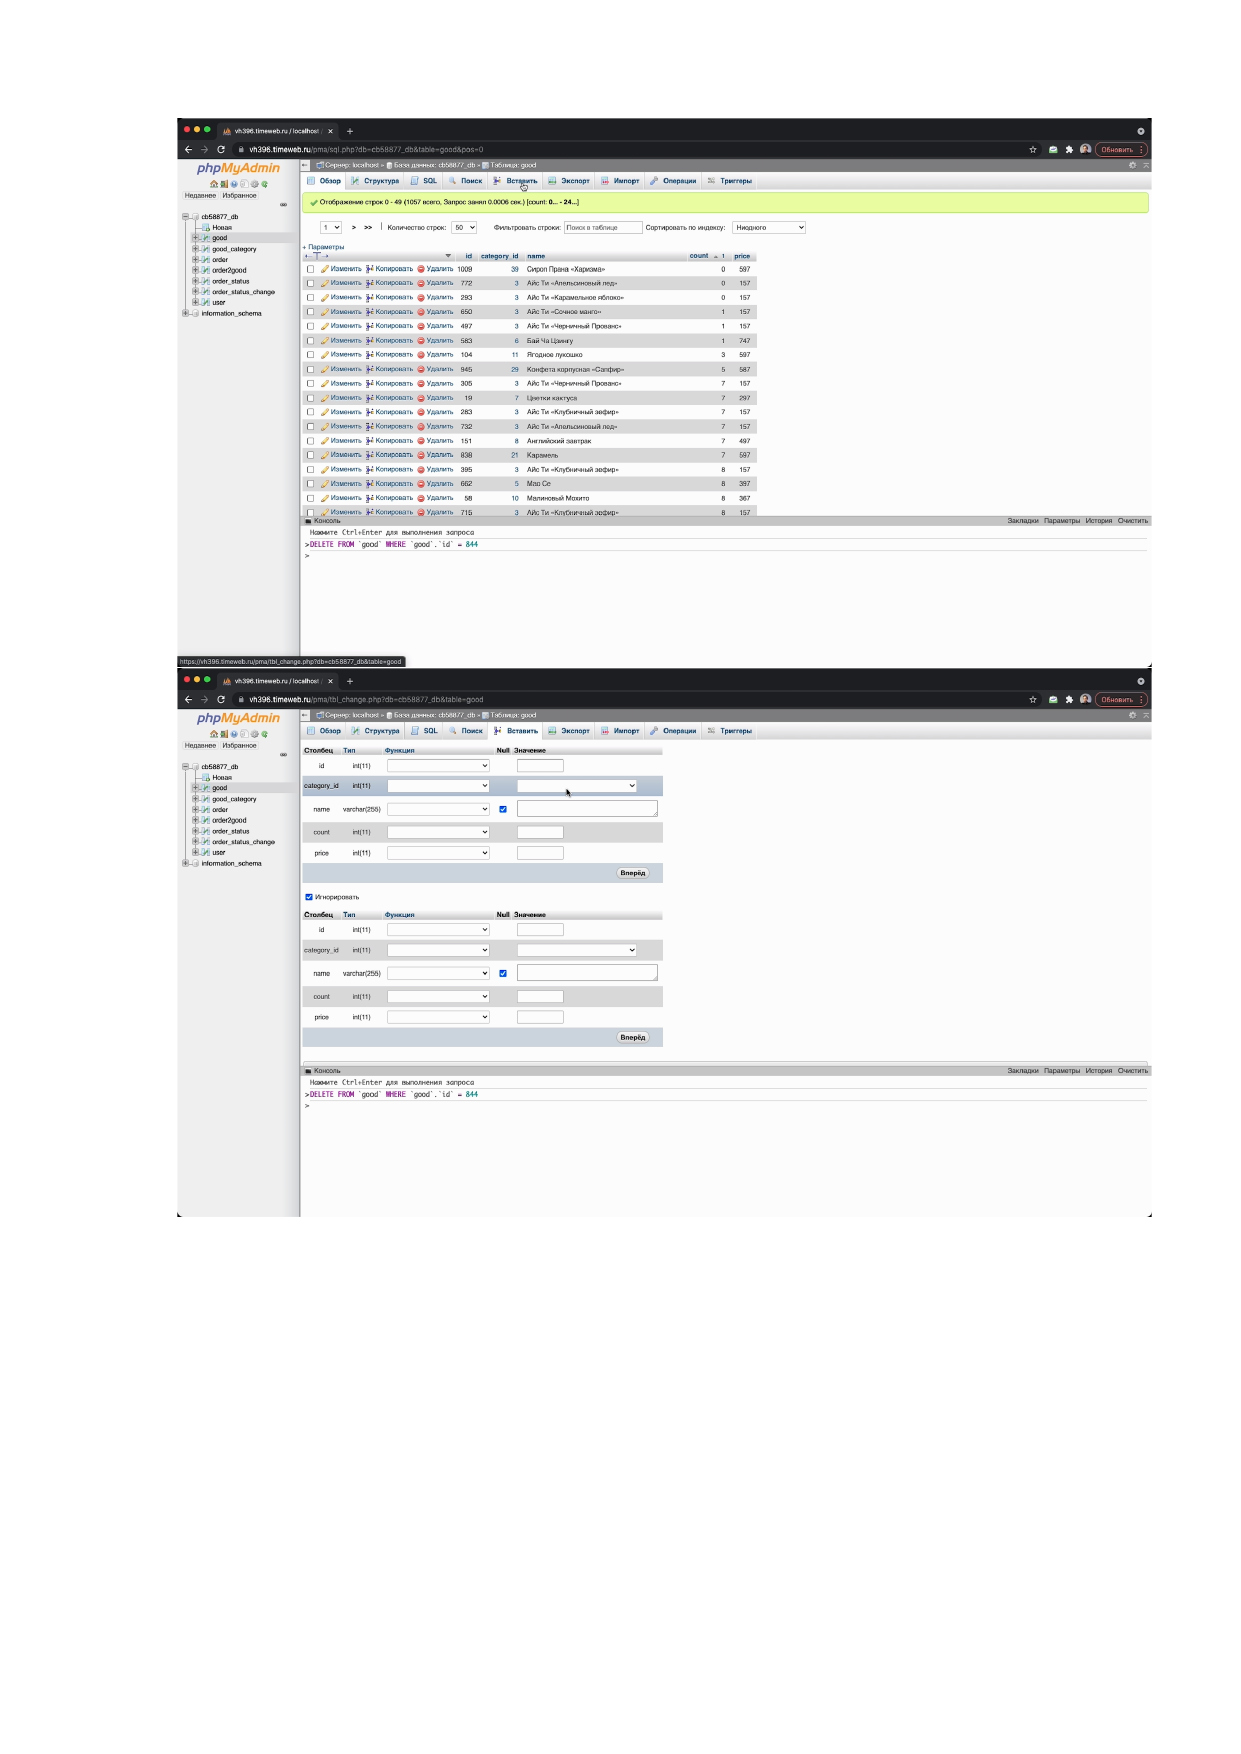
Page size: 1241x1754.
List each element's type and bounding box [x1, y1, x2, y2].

picture [177, 118, 1152, 667]
picture [177, 668, 1152, 1217]
